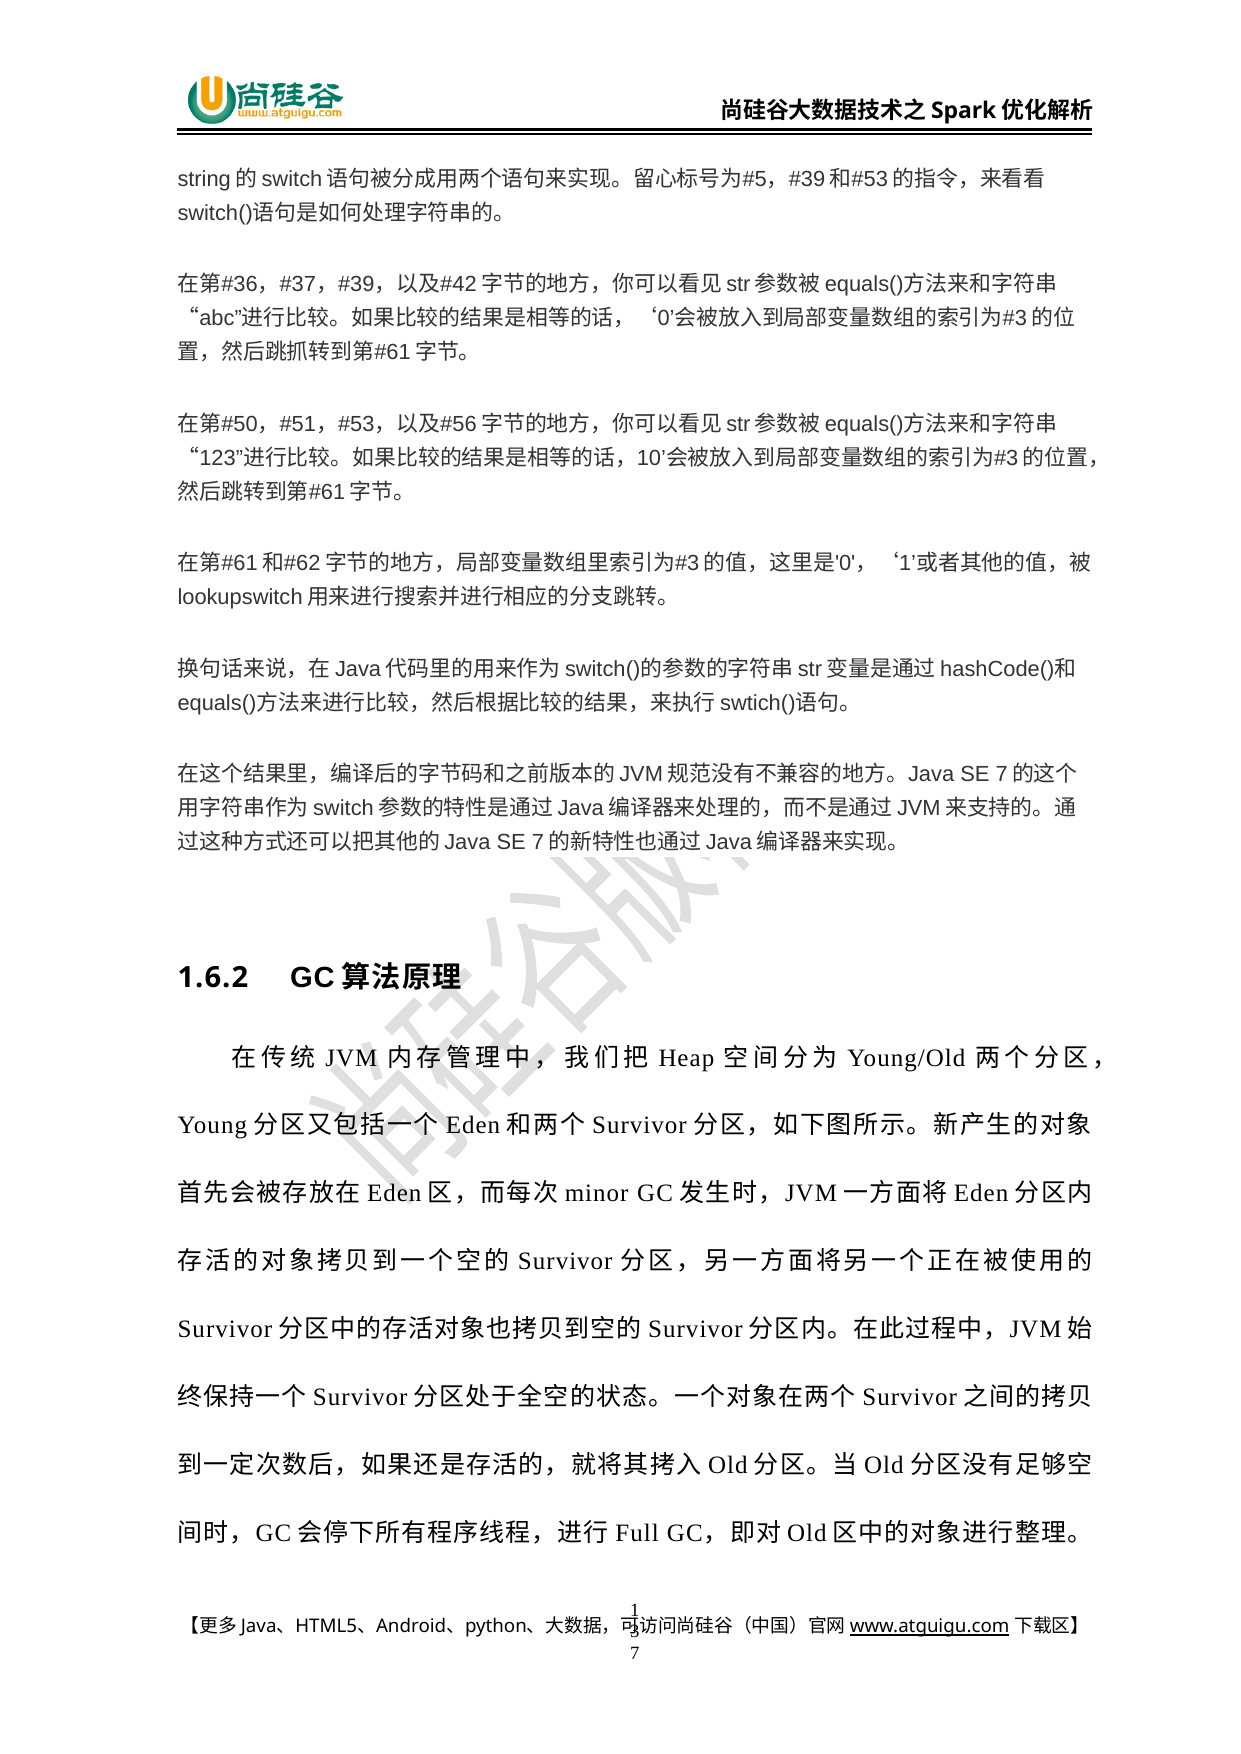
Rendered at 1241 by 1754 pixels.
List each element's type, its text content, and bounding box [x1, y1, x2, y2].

text 在这个结果里，编译后的字节码和之前版本的JVM规范没有不兼容的地方。Java SE 7的这个用字符串作为switch参数的特性是通过Java编译器来处理的，而不是通过JVM来支持的。通过这种方式还可以把其他的Java SE 7的新特性也通过Java编译器来实现。 [177, 755, 1092, 857]
subtitle GC算法原理 [177, 941, 1092, 1009]
text 在第#50，#51，#53，以及#56字节的地方，你可以看见str参数被equals()方法来和字符串“123”进行比较。如果比较的结果是相等的话，10’会被放入到局部变量数组的索引为#3的位置，然后跳转到第#61字节。 [177, 405, 1092, 507]
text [177, 160, 1092, 228]
text 在第#61和#62字节的地方，局部变量数组里索引为#3的值，这里是'0'，‘1’或者其他的值，被lookupswitch用来进行搜索并进行相应的分支跳转。 [177, 544, 1092, 612]
text 在第#36，#37，#39，以及#42字节的地方，你可以看见str参数被equals()方法来和字符串“abc”进行比较。如果比较的结果是相等的话，‘0’会被放入到局部变量数组的索引为#3的位置，然后跳抓转到第#61字节。 [177, 265, 1092, 367]
text 换句话来说，在Java代码里的用来作为switch()的参数的字符串str变量是通过hashCode()和equals()方法来进行比较，然后根据比较的结果，来执行swtich()语句。 [177, 649, 1092, 717]
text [177, 1021, 1092, 1564]
picture [177, 68, 362, 128]
